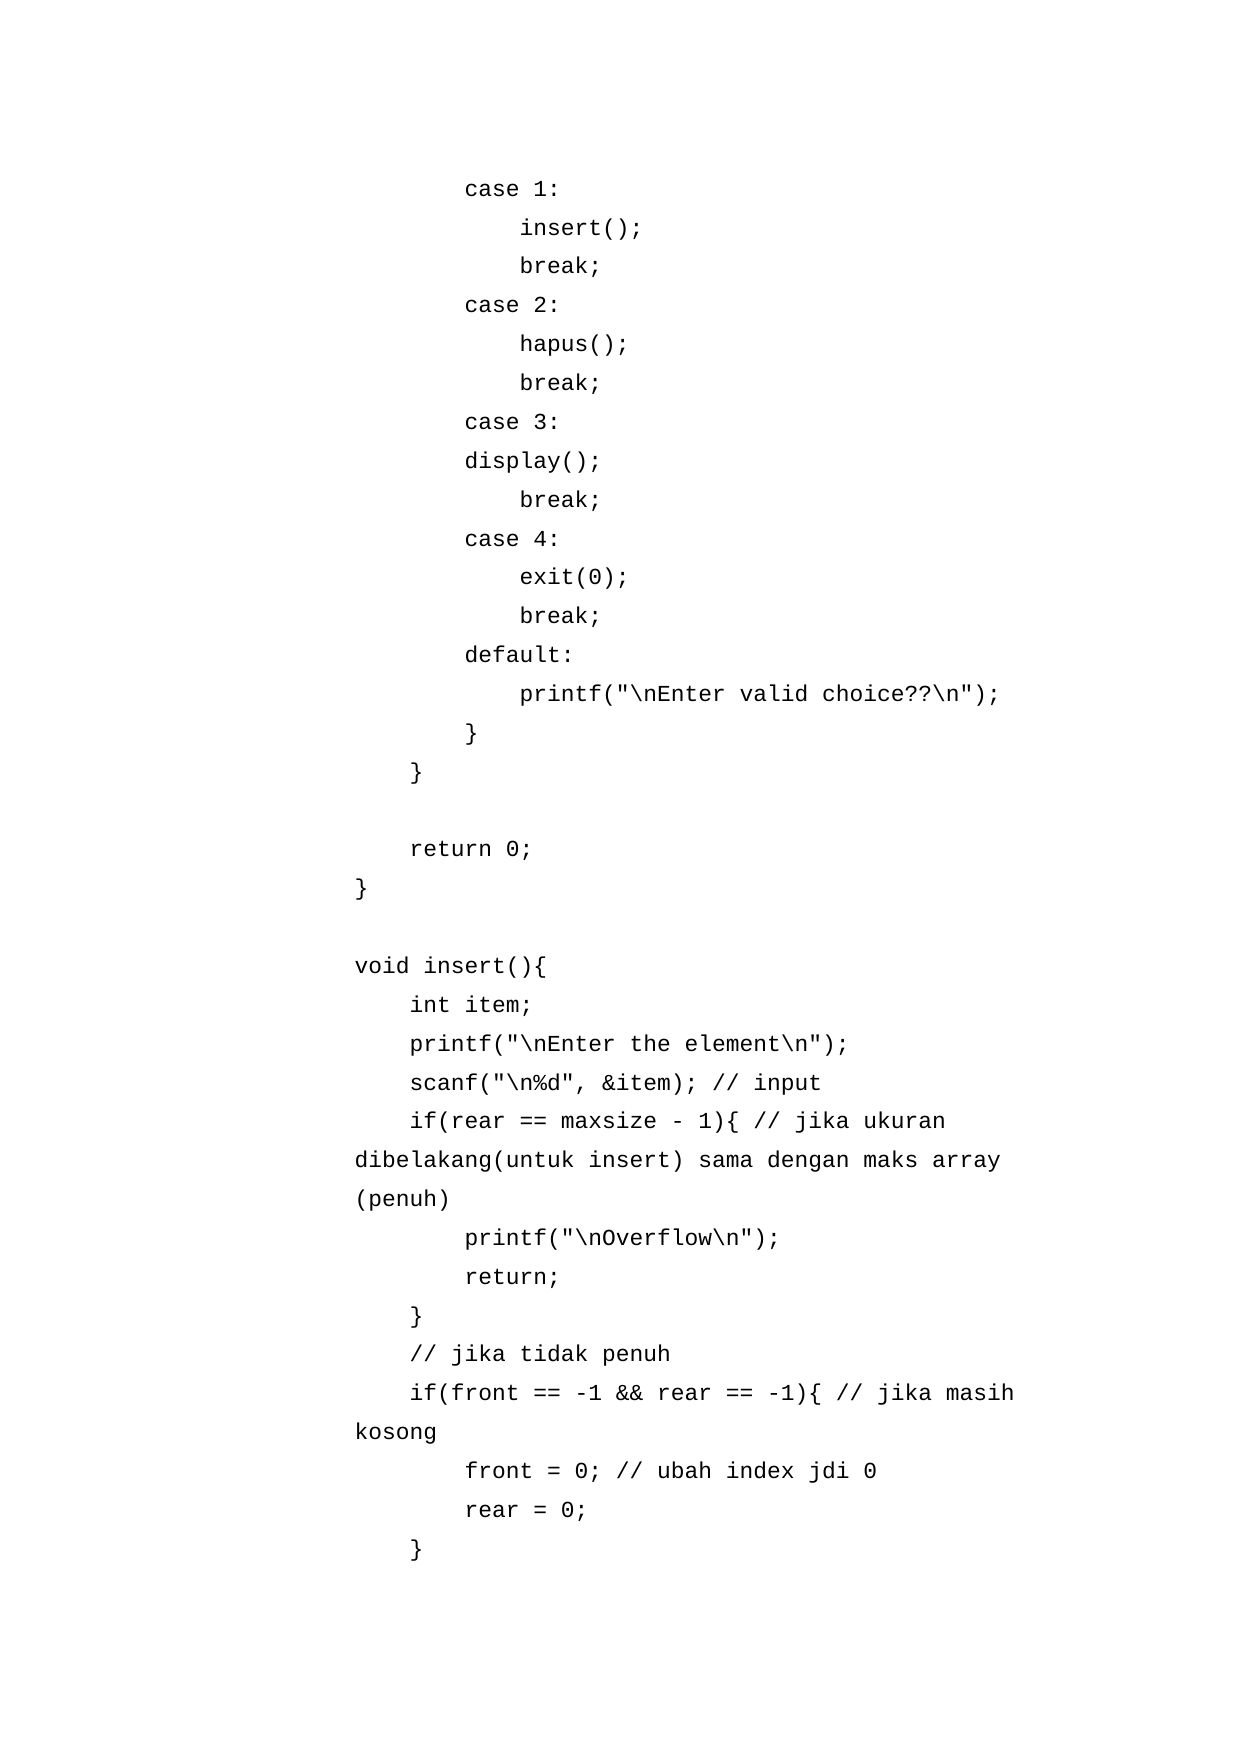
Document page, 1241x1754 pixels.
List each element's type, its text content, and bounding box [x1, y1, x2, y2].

list display(); [354, 449, 1063, 475]
list break; [354, 255, 1063, 281]
list } [354, 1537, 1063, 1563]
list default: [354, 643, 1063, 669]
list } [354, 1304, 1063, 1330]
list break; [354, 604, 1063, 631]
list printf("\nEnter the element\n"); [354, 1032, 1063, 1058]
list hapus(); [354, 333, 1063, 358]
list scanf("\n%d", &item); // input [354, 1071, 1063, 1097]
list insert(); [354, 216, 1063, 242]
list break; [354, 371, 1063, 397]
list } [354, 877, 1063, 902]
list case 3: [354, 410, 1063, 436]
list case 1: [354, 177, 1063, 203]
list } [354, 721, 1063, 747]
list if(rear == maxsize - 1){ // jika ukuran dibelakang(untuk insert) sama dengan maks array (penuh) [354, 1110, 1063, 1213]
list case 4: [354, 527, 1063, 553]
list printf("\nOverflow\n"); [354, 1226, 1063, 1252]
list // jika tidak penuh [354, 1343, 1063, 1369]
list void insert(){ [354, 954, 1063, 980]
list return; [354, 1265, 1063, 1291]
list return 0; [354, 838, 1063, 864]
list exit(0); [354, 566, 1063, 592]
list break; [354, 488, 1063, 514]
list printf("\nEnter valid choice??\n"); [354, 682, 1063, 708]
list } [354, 760, 1063, 786]
list case 2: [354, 294, 1063, 320]
list int item; [354, 993, 1063, 1019]
list front = 0; // ubah index jdi 0 [354, 1459, 1063, 1485]
list if(front == -1 && rear == -1){ // jika masih kosong [354, 1382, 1063, 1446]
list rear = 0; [354, 1498, 1063, 1524]
